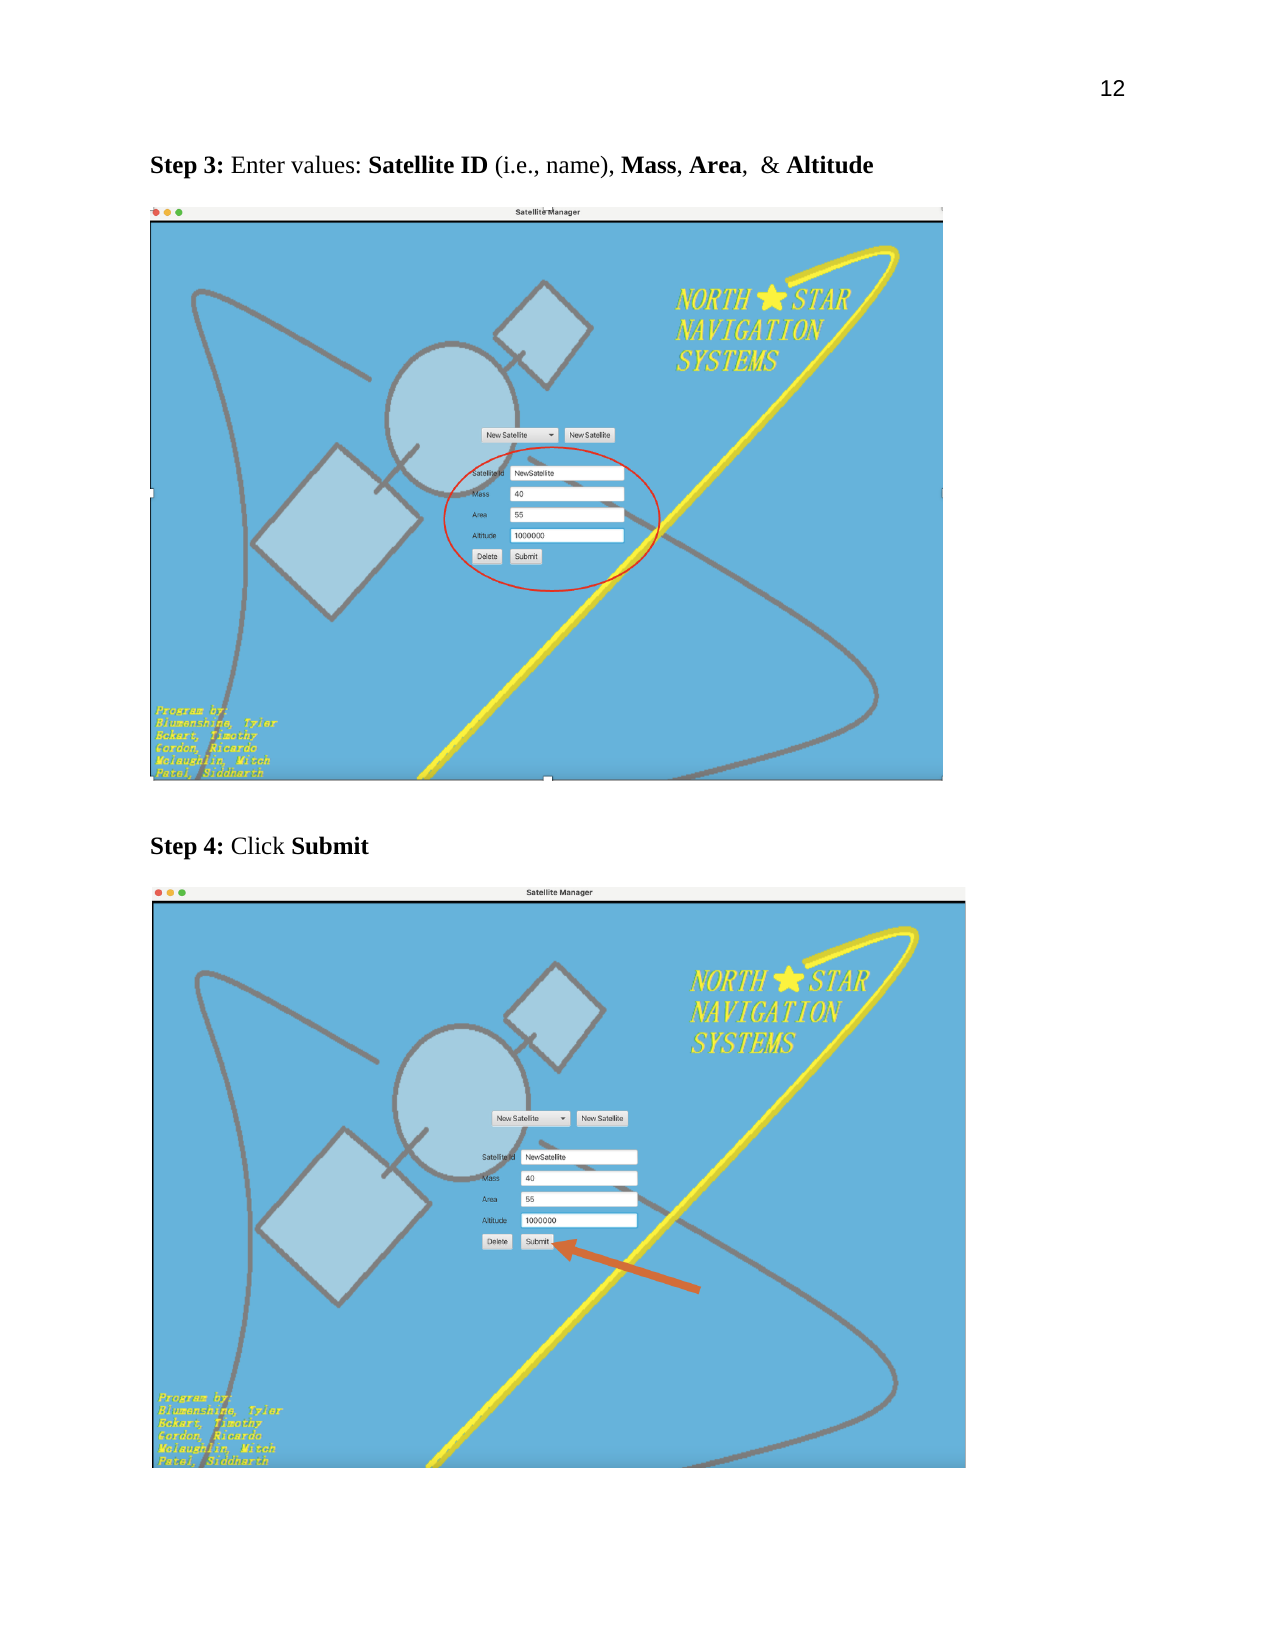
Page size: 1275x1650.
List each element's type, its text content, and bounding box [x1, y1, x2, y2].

text Step 3: Enter values: Satellite ID (i.e., name), Mass, Area, & Altitude [150, 150, 1125, 179]
picture [150, 886, 966, 1468]
picture [150, 207, 943, 781]
